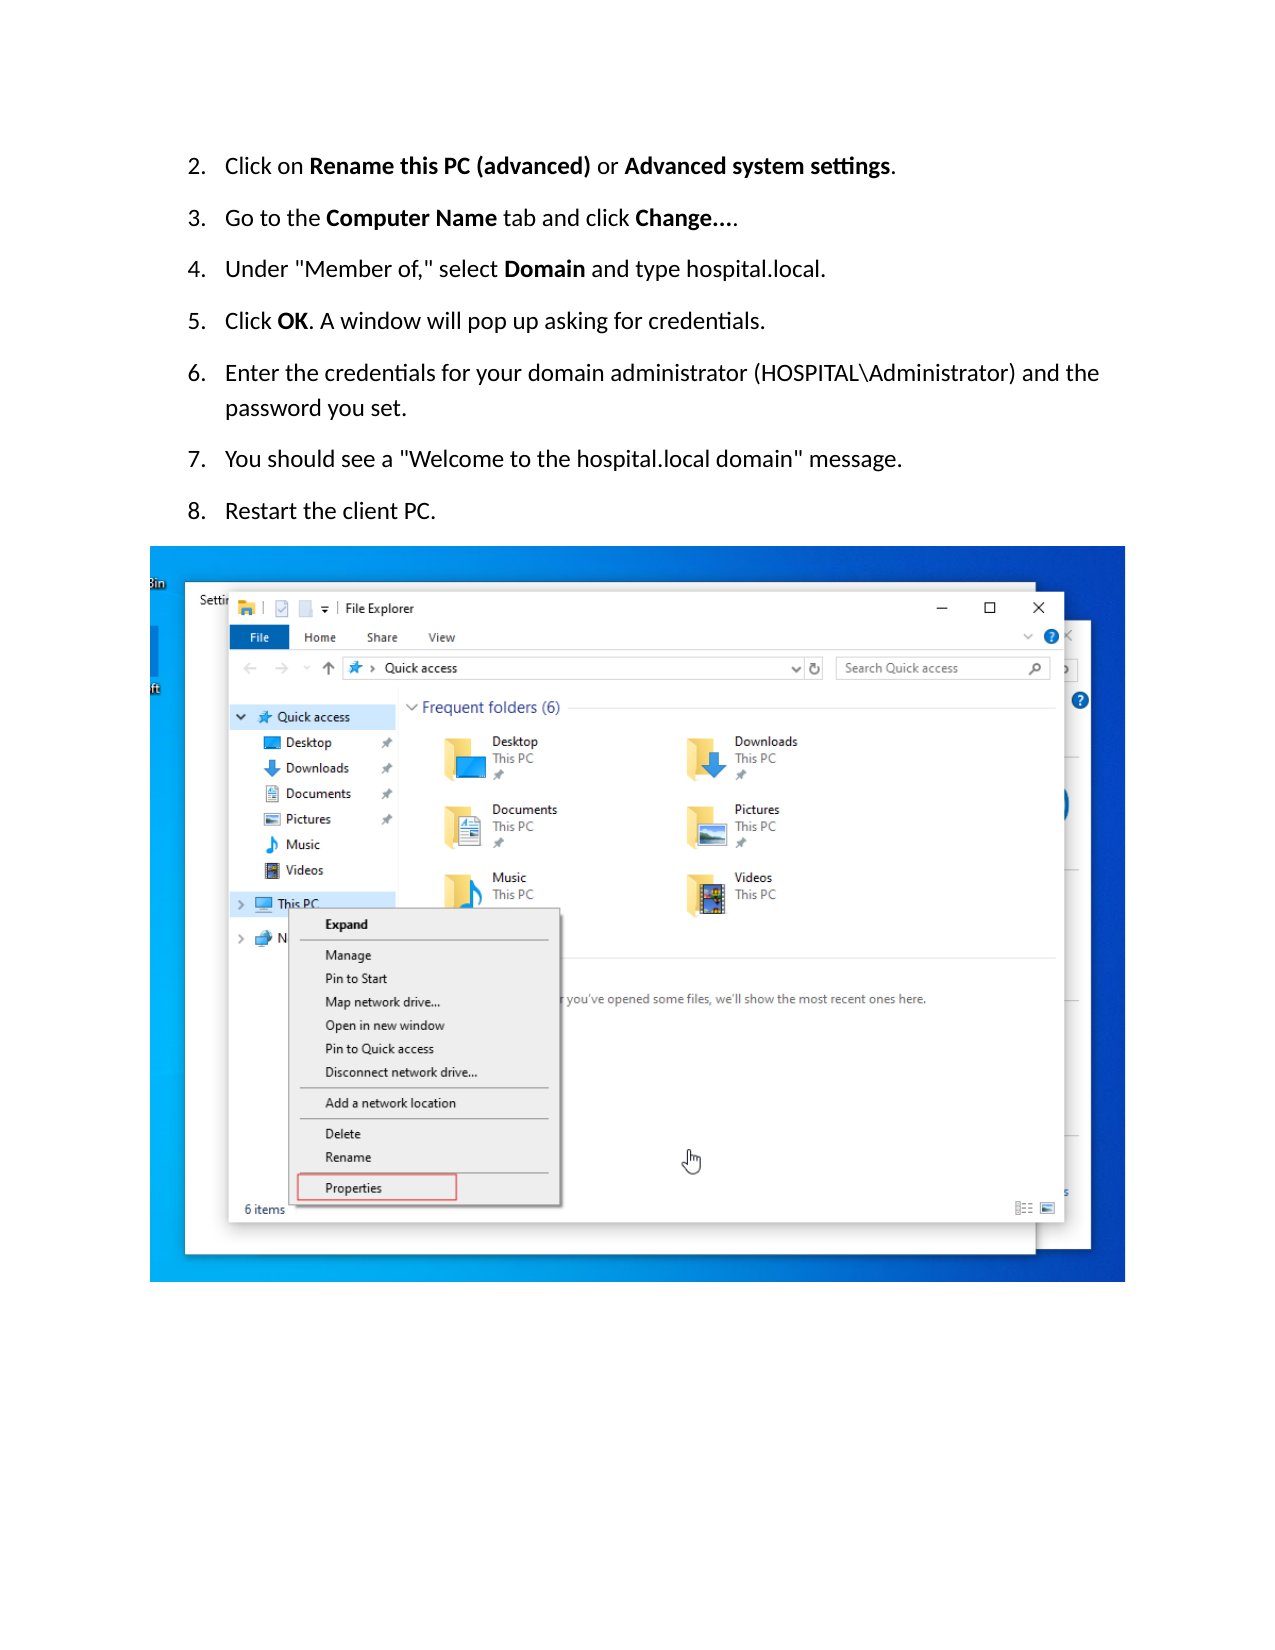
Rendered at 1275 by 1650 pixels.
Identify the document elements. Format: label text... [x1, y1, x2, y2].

list Click on Rename this PC (advanced) or Advanced system settings. [187, 150, 1125, 181]
list Under "Member of," select Domain and type hospital.local. [187, 253, 1125, 284]
list Click OK. A window will pop up asking for credentials. [187, 305, 1125, 336]
list Enter the credentials for your domain administrator (HOSPITAL\Administrator) and the password you set. [187, 357, 1125, 422]
picture [150, 626, 158, 676]
picture [180, 546, 1125, 1282]
picture [150, 579, 164, 587]
list Restart the client PC. [187, 495, 1125, 526]
list Go to the Computer Name tab and click Change.... [187, 202, 1125, 232]
picture [150, 684, 158, 692]
list You should see a "Welcome to the hospital.local domain" message. [187, 443, 1125, 474]
